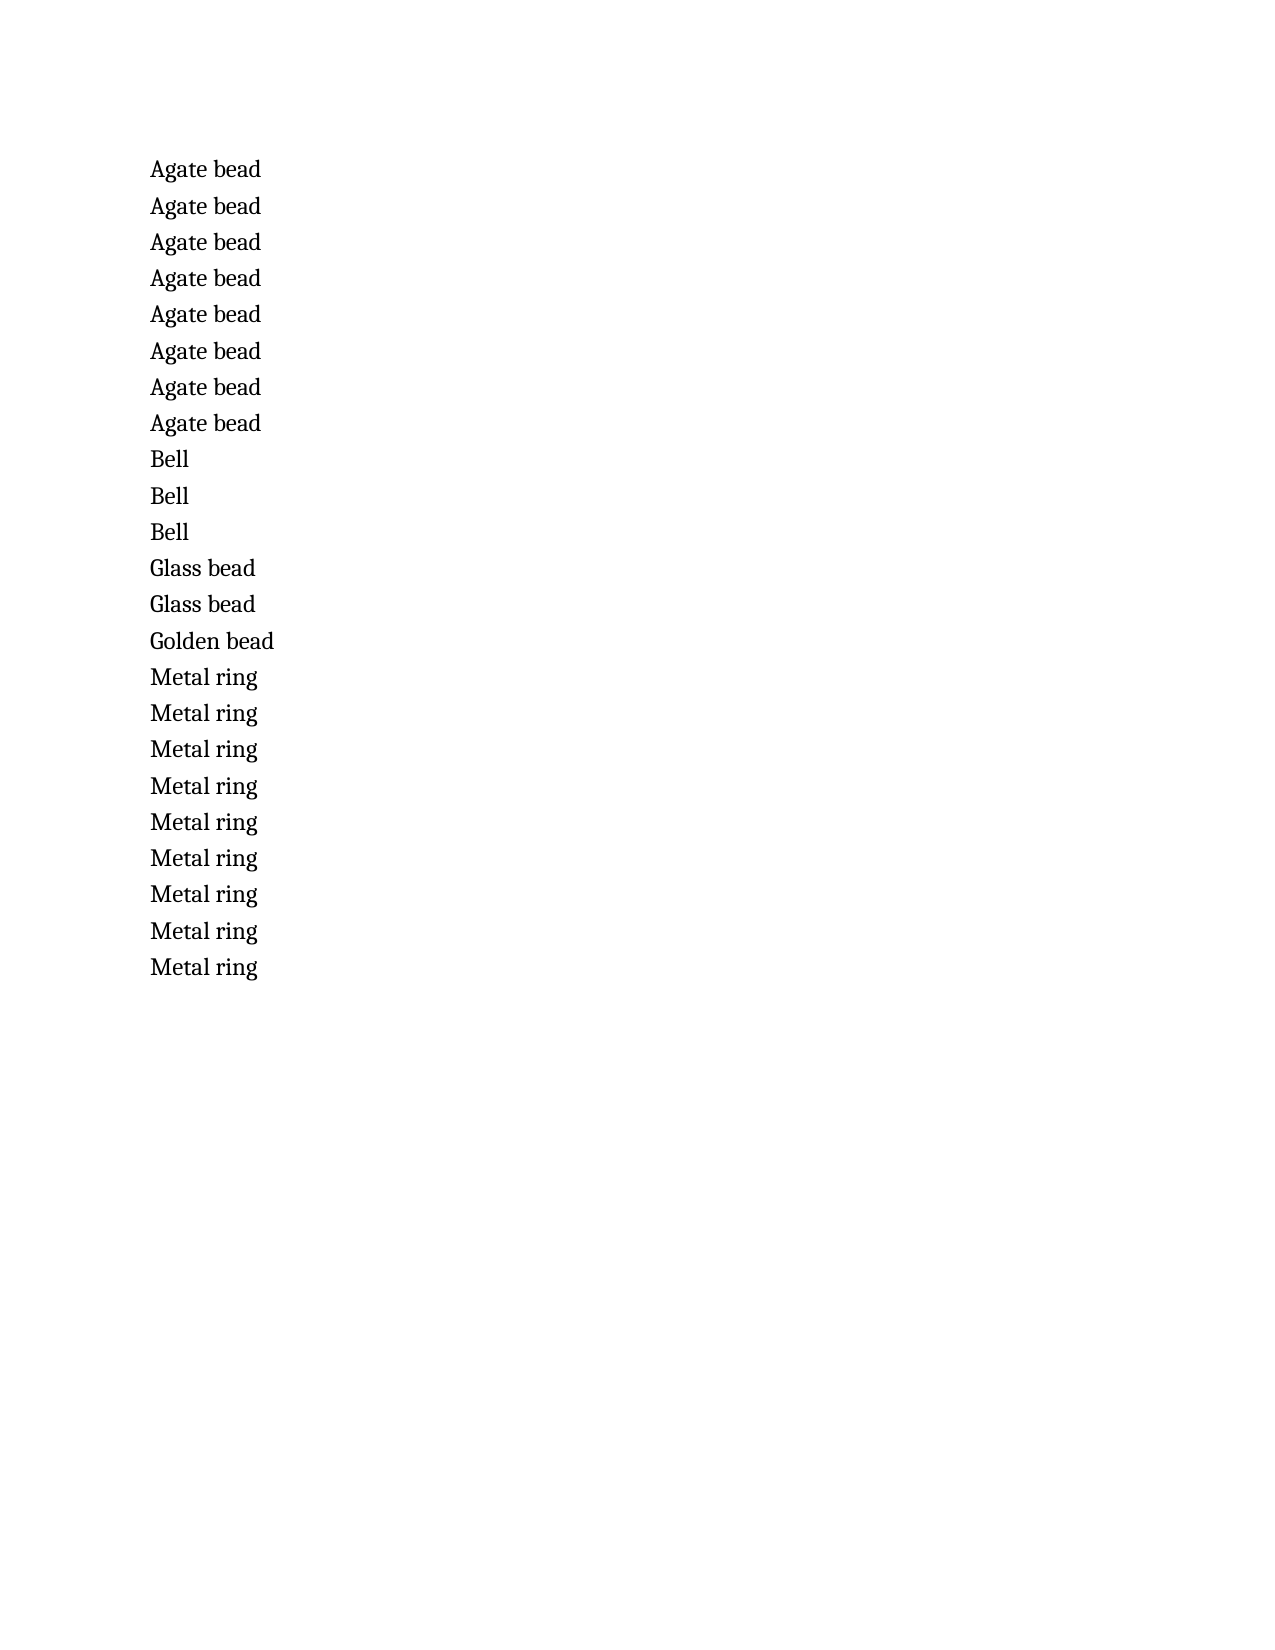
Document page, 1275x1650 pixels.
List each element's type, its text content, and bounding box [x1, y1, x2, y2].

table_cell Agate bead [139, 188, 1275, 224]
table_cell Metal ring [139, 913, 1275, 949]
table_cell Metal ring [139, 840, 1275, 877]
table_cell Bell [139, 478, 1275, 514]
table_cell Agate bead [139, 150, 1275, 188]
table_cell Metal ring [139, 659, 1275, 695]
table_cell Bell [139, 442, 1275, 478]
table_cell Agate bead [139, 297, 1275, 333]
table_cell Agate bead [139, 260, 1275, 297]
table_cell Agate bead [139, 405, 1275, 442]
table_cell Metal ring [139, 804, 1275, 840]
table_cell Agate bead [139, 224, 1275, 260]
table_cell Bell [139, 514, 1275, 550]
table_cell Metal ring [139, 949, 1275, 985]
table_cell Glass bead [139, 587, 1275, 623]
table_cell Metal ring [139, 695, 1275, 732]
table_cell Metal ring [139, 877, 1275, 913]
table_cell Golden bead [139, 623, 1275, 659]
table_cell Metal ring [139, 732, 1275, 768]
table_cell Glass bead [139, 550, 1275, 587]
table_cell Agate bead [139, 333, 1275, 369]
table_cell Metal ring [139, 768, 1275, 804]
table_cell Agate bead [139, 369, 1275, 405]
